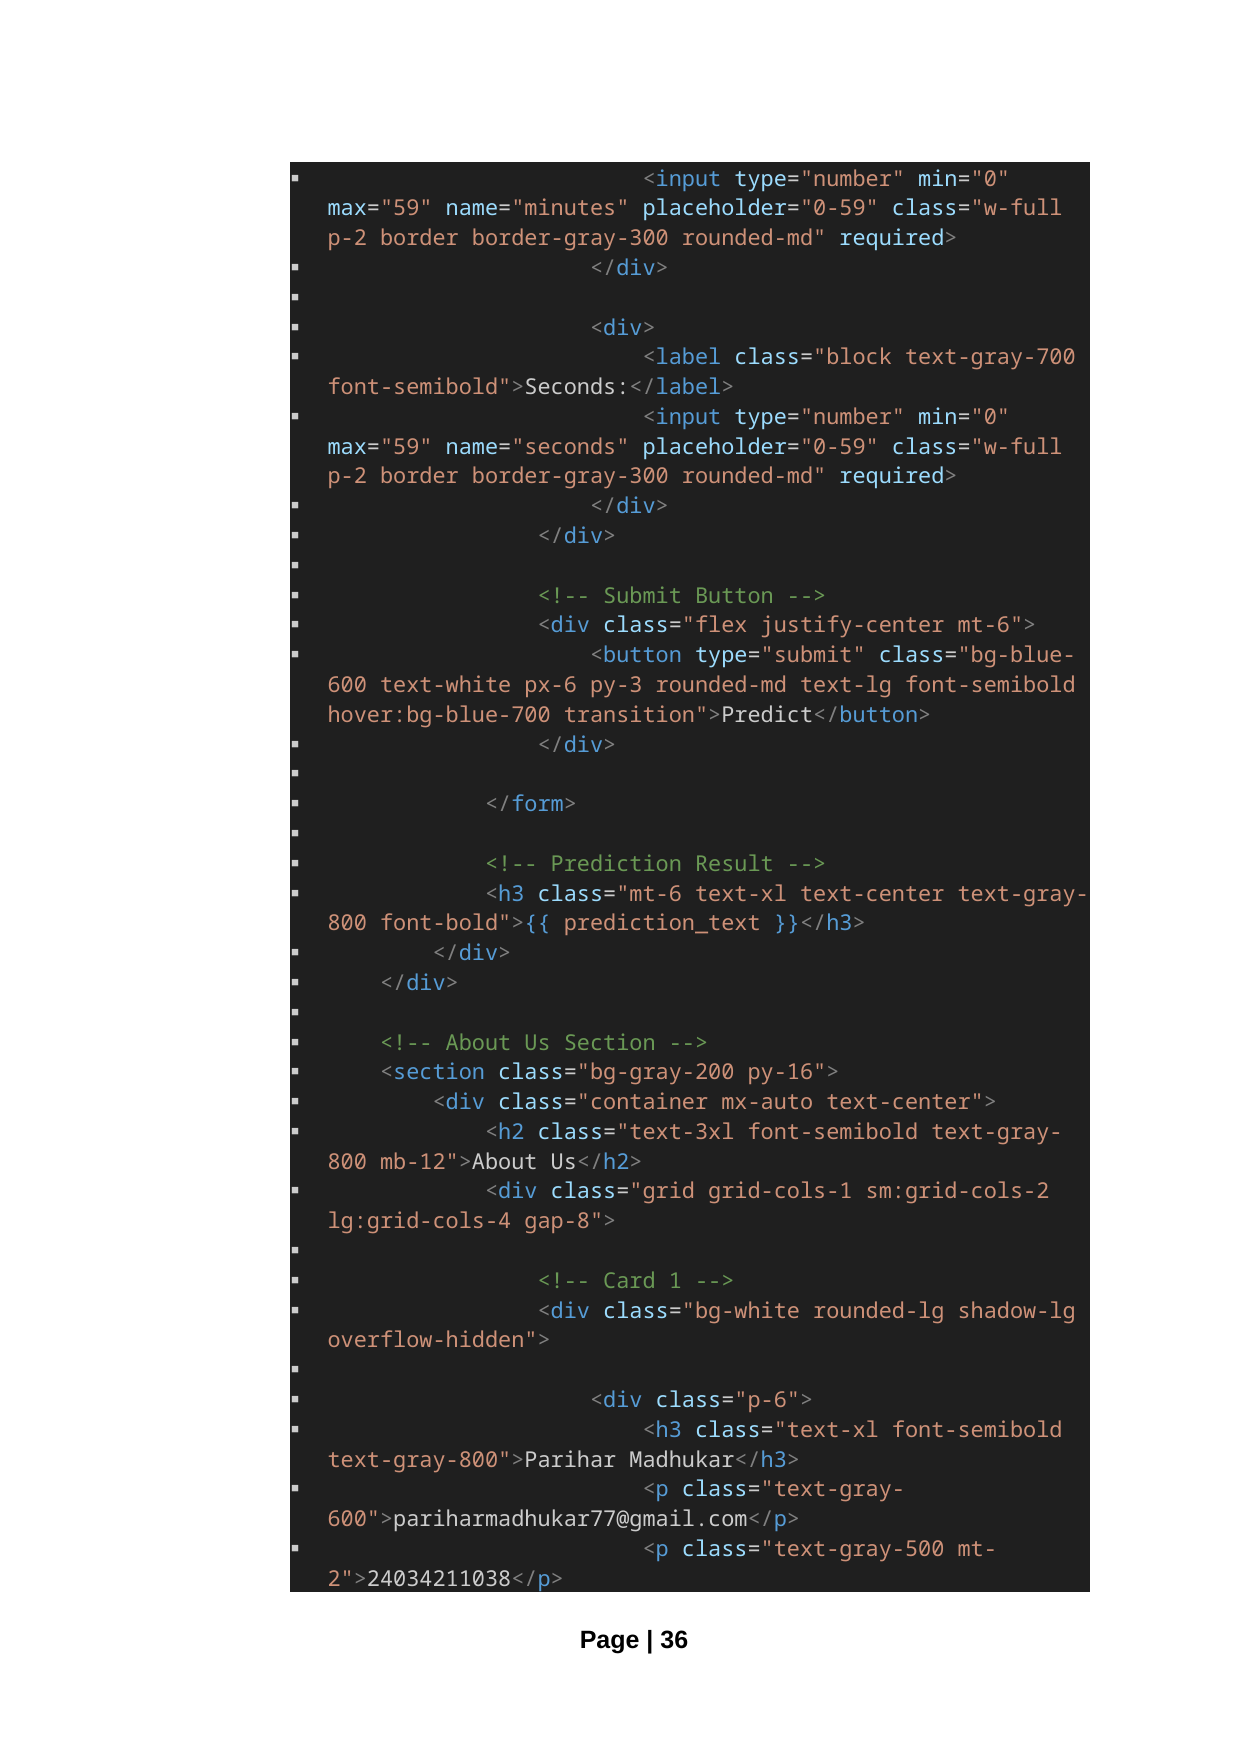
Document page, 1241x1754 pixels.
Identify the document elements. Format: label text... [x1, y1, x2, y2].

list <label class="block text-gray-700 font-semibold">Seconds:</label> [290, 341, 1090, 401]
list <div class="container mx-auto text-center"> [290, 1086, 1090, 1116]
list <h2 class="text-3xl font-semibold text-gray-800 mb-12">About Us</h2> [290, 1116, 1090, 1175]
list <div> [290, 311, 1090, 341]
list <p class="text-gray-500 mt-2">24034211038</p> [290, 1533, 1090, 1592]
list <div class="p-6"> [290, 1384, 1090, 1414]
list <h3 class="text-xl font-semibold text-gray-800">Parihar Madhukar</h3> [290, 1414, 1090, 1473]
list </div> [290, 490, 1090, 520]
list <div class="grid grid-cols-1 sm:grid-cols-2 lg:grid-cols-4 gap-8"> [290, 1175, 1090, 1235]
list </div> [290, 728, 1090, 758]
list </div> [290, 967, 1090, 997]
list <input type="number" min="0" max="59" name="minutes" placeholder="0-59" class="w-full p-2 border border-gray-300 rounded-md" required> [290, 162, 1090, 252]
list <h3 class="mt-6 text-xl text-center text-gray-800 font-bold">{{ prediction_text }}</h3> [290, 877, 1090, 937]
list <!-- About Us Section --> [290, 1026, 1090, 1056]
list <div class="bg-white rounded-lg shadow-lg overflow-hidden"> [290, 1294, 1090, 1354]
list <p class="text-gray-600">pariharmadhukar77@gmail.com</p> [290, 1473, 1090, 1533]
list <button type="submit" class="bg-blue-600 text-white px-6 py-3 rounded-md text-lg font-semibold hover:bg-blue-700 transition">Predict</button> [290, 639, 1090, 728]
list <!-- Prediction Result --> [290, 848, 1090, 877]
list <div class="flex justify-center mt-6"> [290, 609, 1090, 639]
list <!-- Submit Button --> [290, 579, 1090, 609]
list </div> [290, 520, 1090, 550]
list <input type="number" min="0" max="59" name="seconds" placeholder="0-59" class="w-full p-2 border border-gray-300 rounded-md" required> [290, 401, 1090, 490]
list <section class="bg-gray-200 py-16"> [290, 1056, 1090, 1086]
list </form> [290, 788, 1090, 818]
list </div> [290, 937, 1090, 967]
list </div> [290, 252, 1090, 282]
list <!-- Card 1 --> [290, 1265, 1090, 1294]
